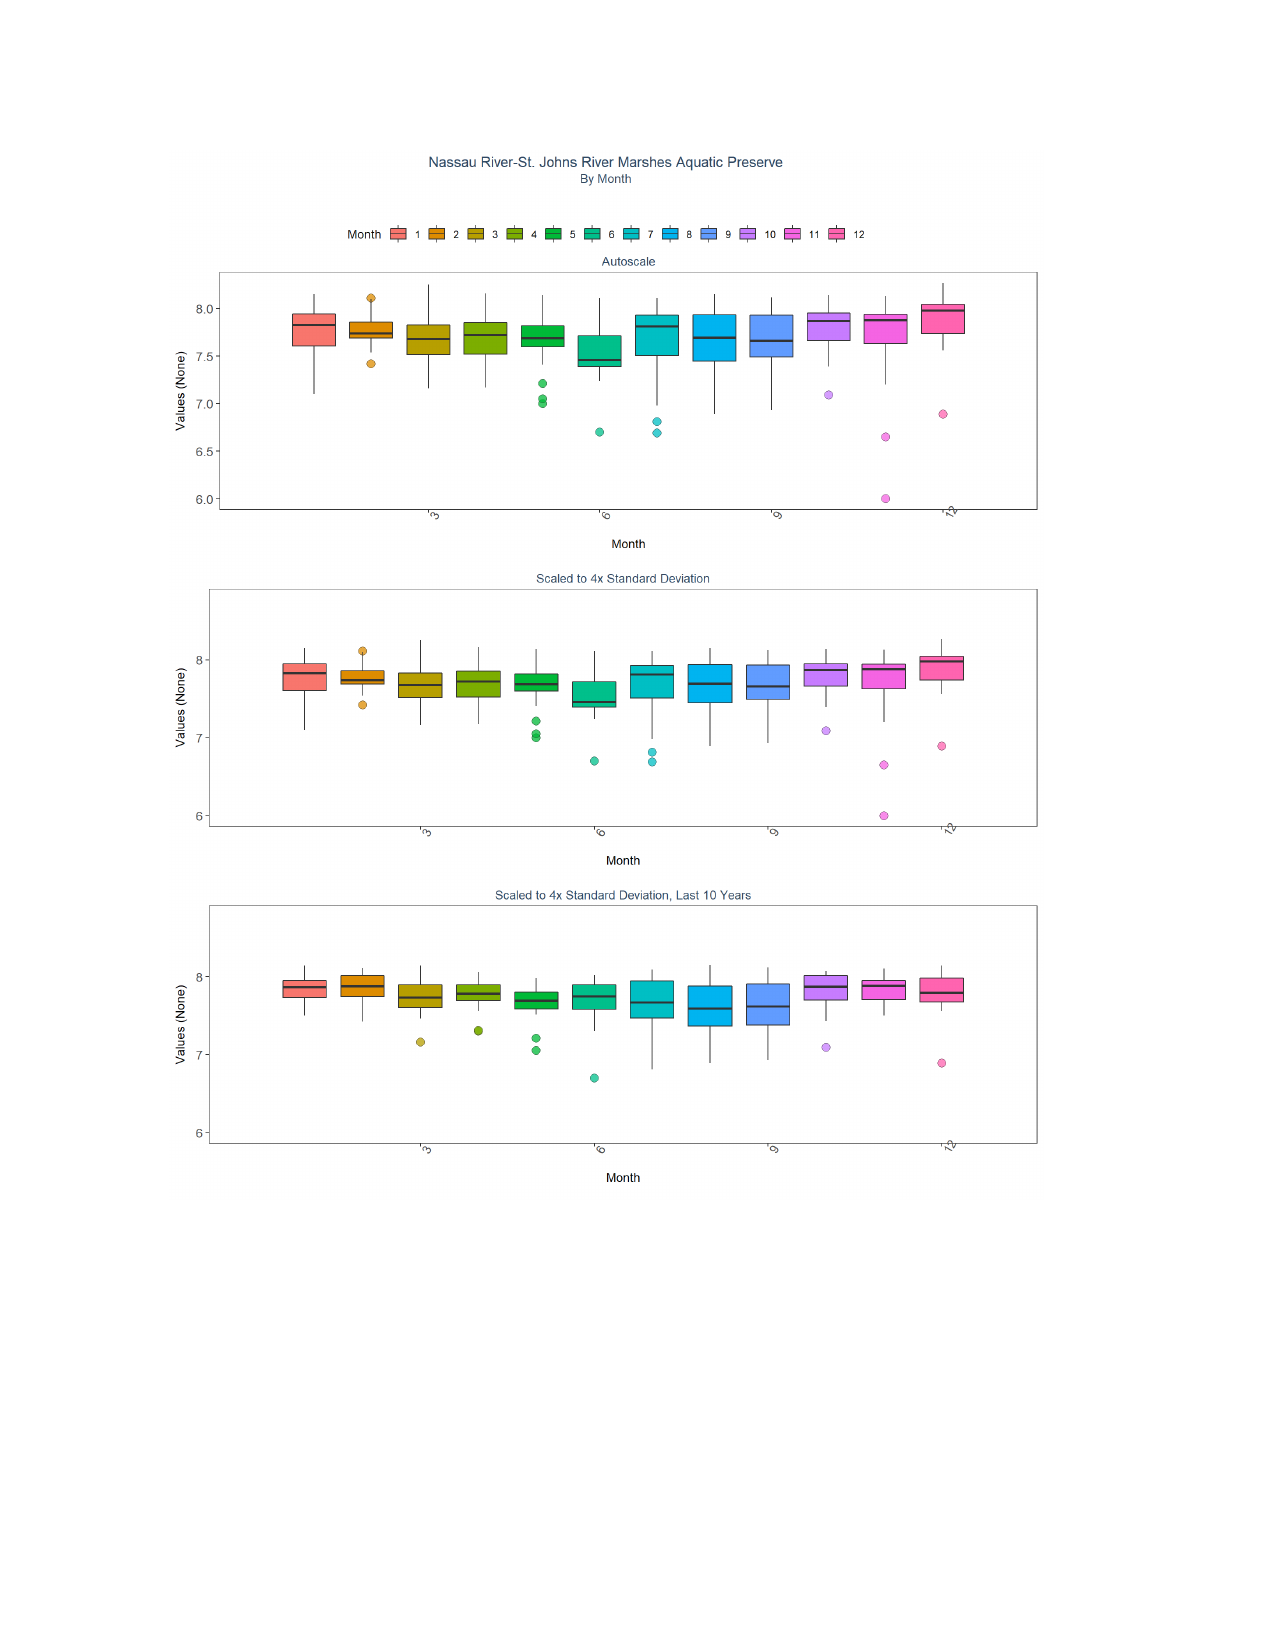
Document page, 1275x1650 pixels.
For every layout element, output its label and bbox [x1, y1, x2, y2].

picture [168, 150, 1044, 1200]
